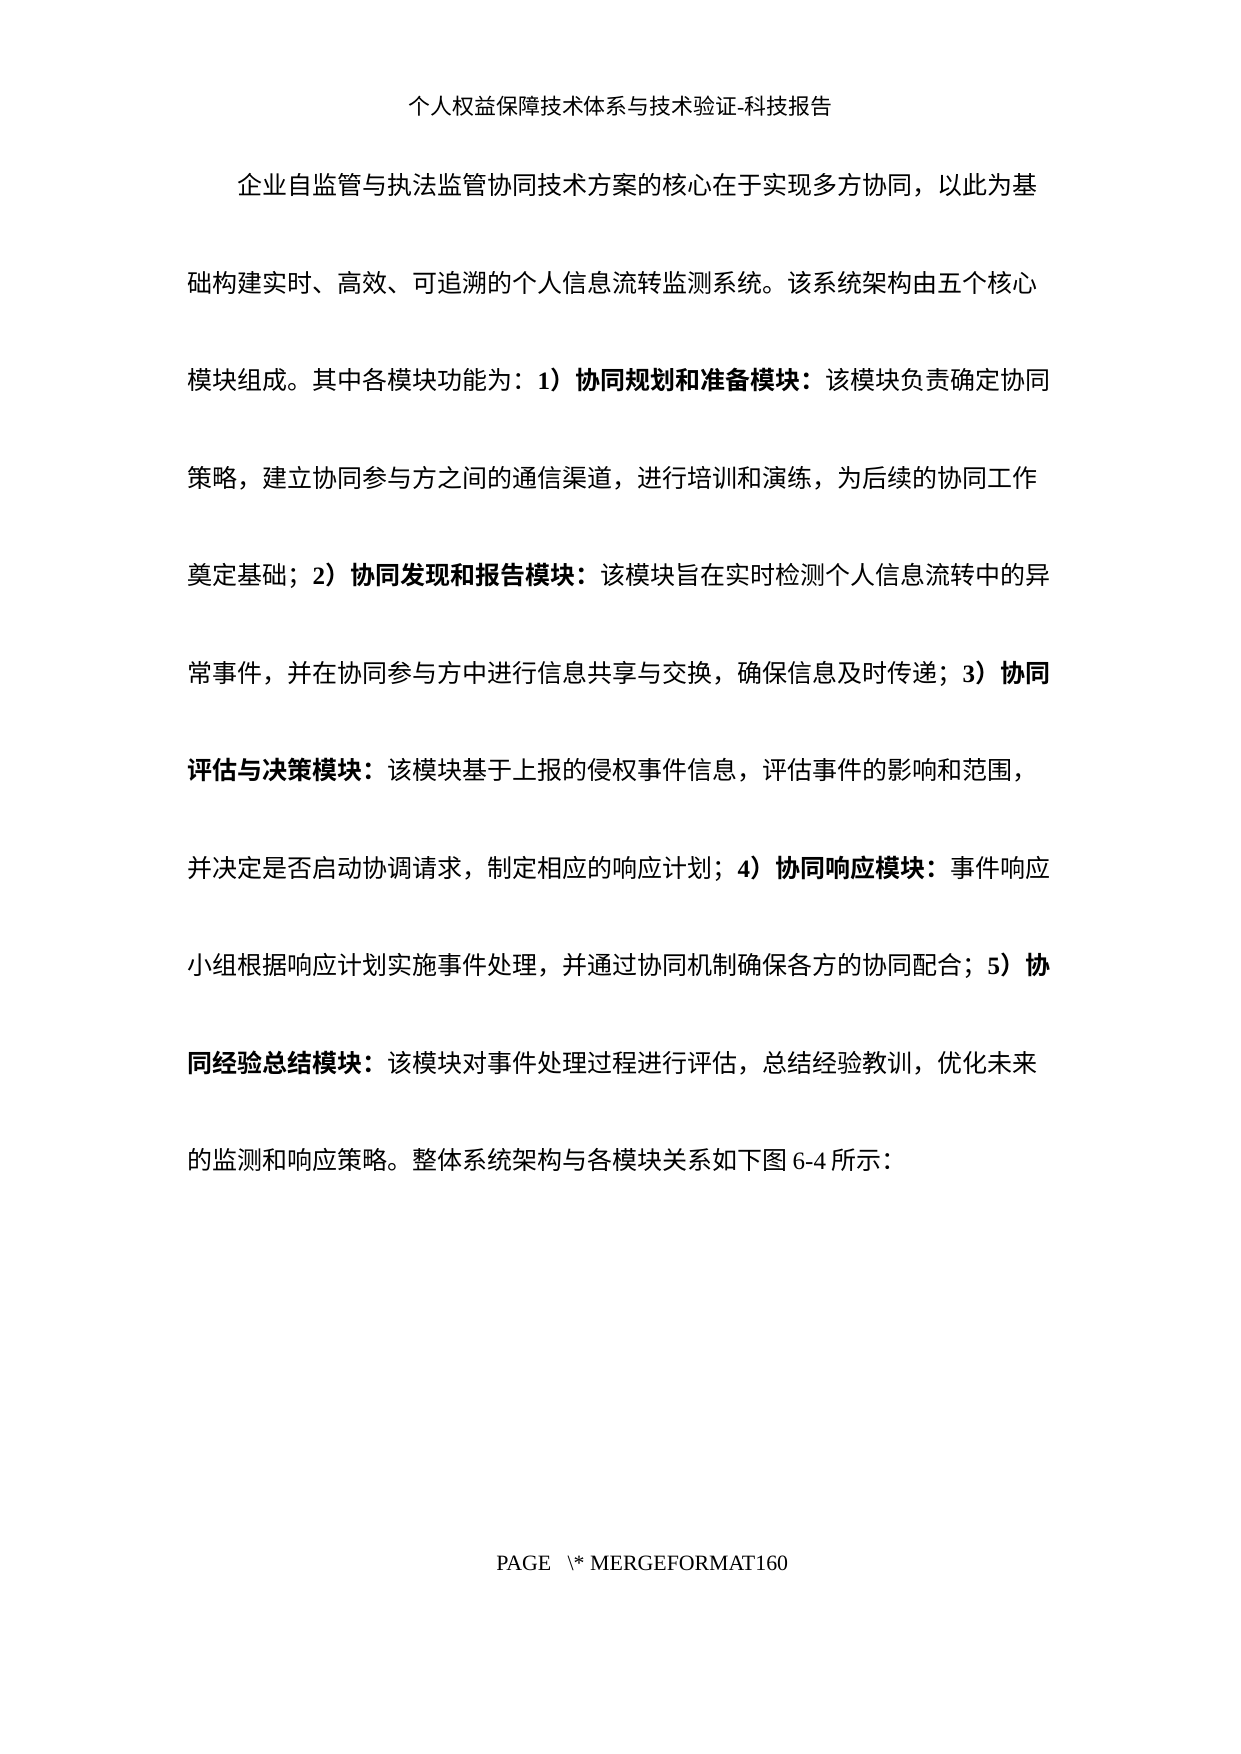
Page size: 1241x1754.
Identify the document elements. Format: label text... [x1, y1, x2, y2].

text 企业自监管与执法监管协同技术方案的核心在于实现多方协同，以此为基础构建实时、高效、可追溯的个人信息流转监测系统。该系统架构由五个核心模块组成。其中各模块功能为：1）协同规划和准备模块：该模块负责确定协同策略，建立协同参与方之间的通信渠道，进行培训和演练，为后续的协同工作奠定基础；2）协同发现和报告模块：该模块旨在实时检测个人信息流转中的异常事件，并在协同参与方中进行信息共享与交换，确保信息及时传递；3）协同评估与决策模块：该模块基于上报的侵权事件信息，评估事件的影响和范围，并决定是否启动协调请求，制定相应的响应计划；4）协同响应模块：事件响应小组根据响应计划实施事件处理，并通过协同机制确保各方的协同配合；5）协同经验总结模块：该模块对事件处理过程进行评估，总结经验教训，优化未来的监测和响应策略。整体系统架构与各模块关系如下图6-4所示： [187, 151, 1053, 1191]
